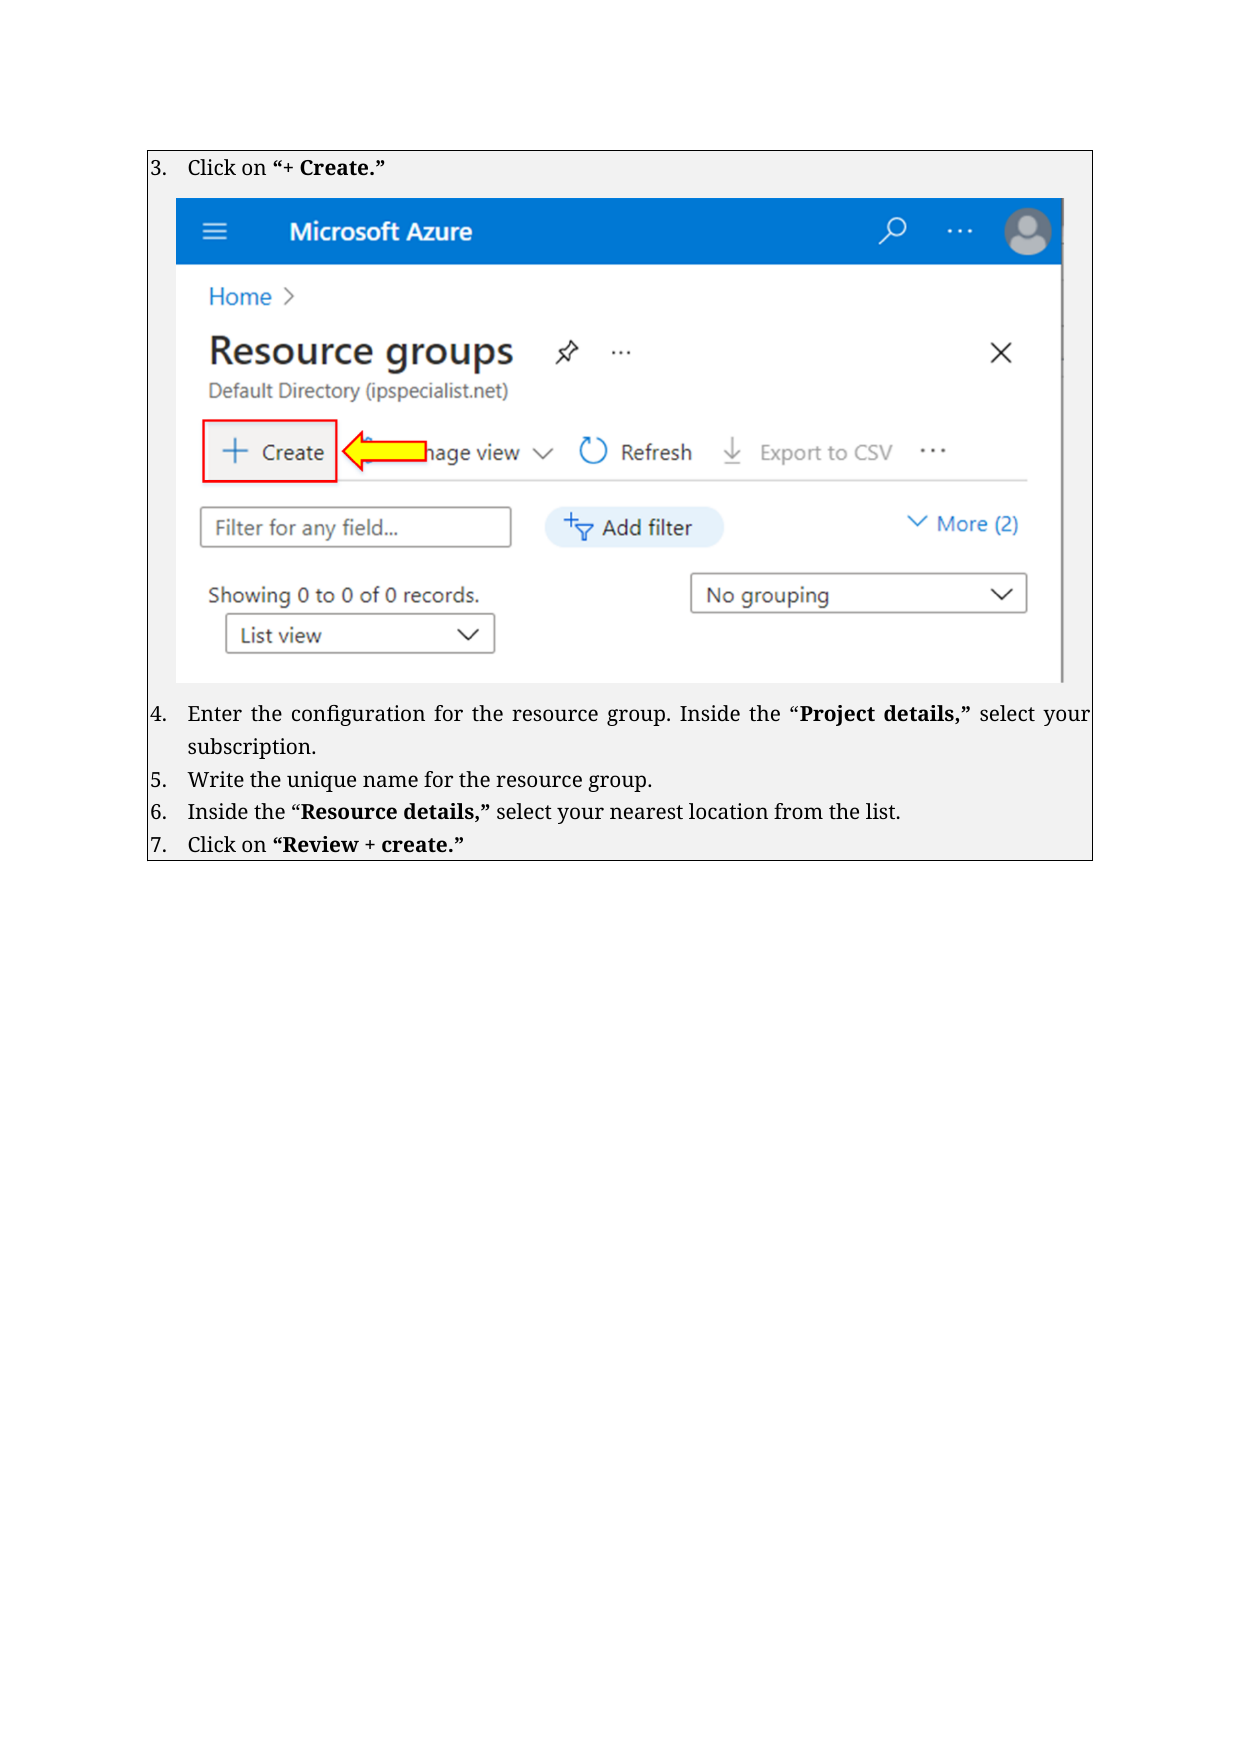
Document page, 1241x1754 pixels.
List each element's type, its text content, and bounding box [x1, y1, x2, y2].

list Click on “+ Create.” [148, 151, 1092, 182]
list Write the unique name for the resource group. [148, 762, 1092, 793]
list Inside the “Resource details,” select your nearest location from the list. [148, 794, 1092, 826]
list Click on “Review + create.” [148, 827, 1092, 860]
picture [176, 198, 1065, 683]
list Enter the configuration for the resource group. Inside the “Project details,” select your subscription. [148, 696, 1092, 761]
